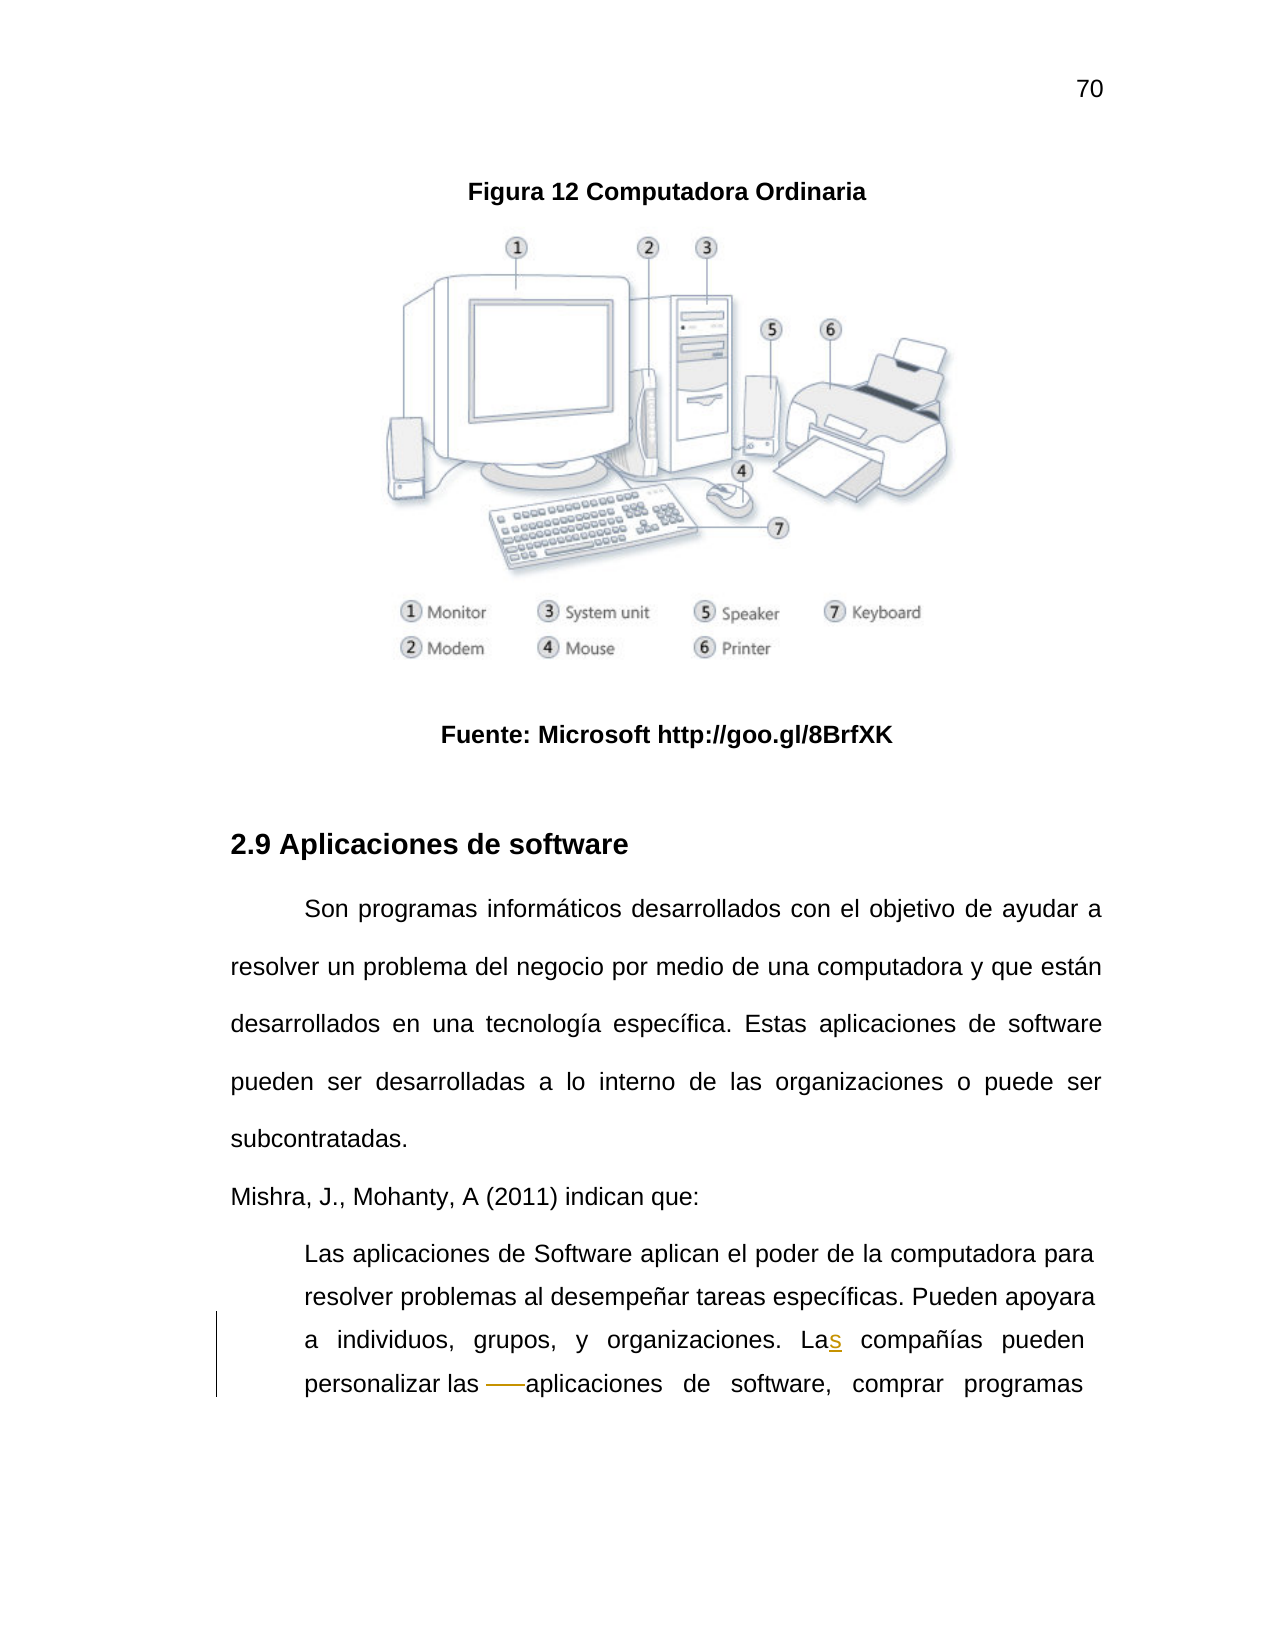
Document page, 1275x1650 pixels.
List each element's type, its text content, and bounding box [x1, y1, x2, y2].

subtitle Fuente: Microsoft http://goo.gl/8BrfXK [230, 720, 1104, 749]
text Figura 12 Computadora Ordinaria [230, 177, 1104, 206]
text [230, 1239, 1104, 1397]
text Son programas informáticos desarrollados con el objetivo de ayudar a resolver un problema del negocio por medio de una computadora y que están desarrollados en una tecnología específica. Estas aplicaciones de software pueden ser desarrolladas a lo interno de las organizaciones o puede ser subcontratadas. [230, 894, 1104, 1153]
picture [370, 206, 964, 671]
subtitle 2.9 Aplicaciones de software [230, 827, 1104, 861]
text Mishra, J., Mohanty, A (2011) indican que: [230, 1182, 1104, 1211]
